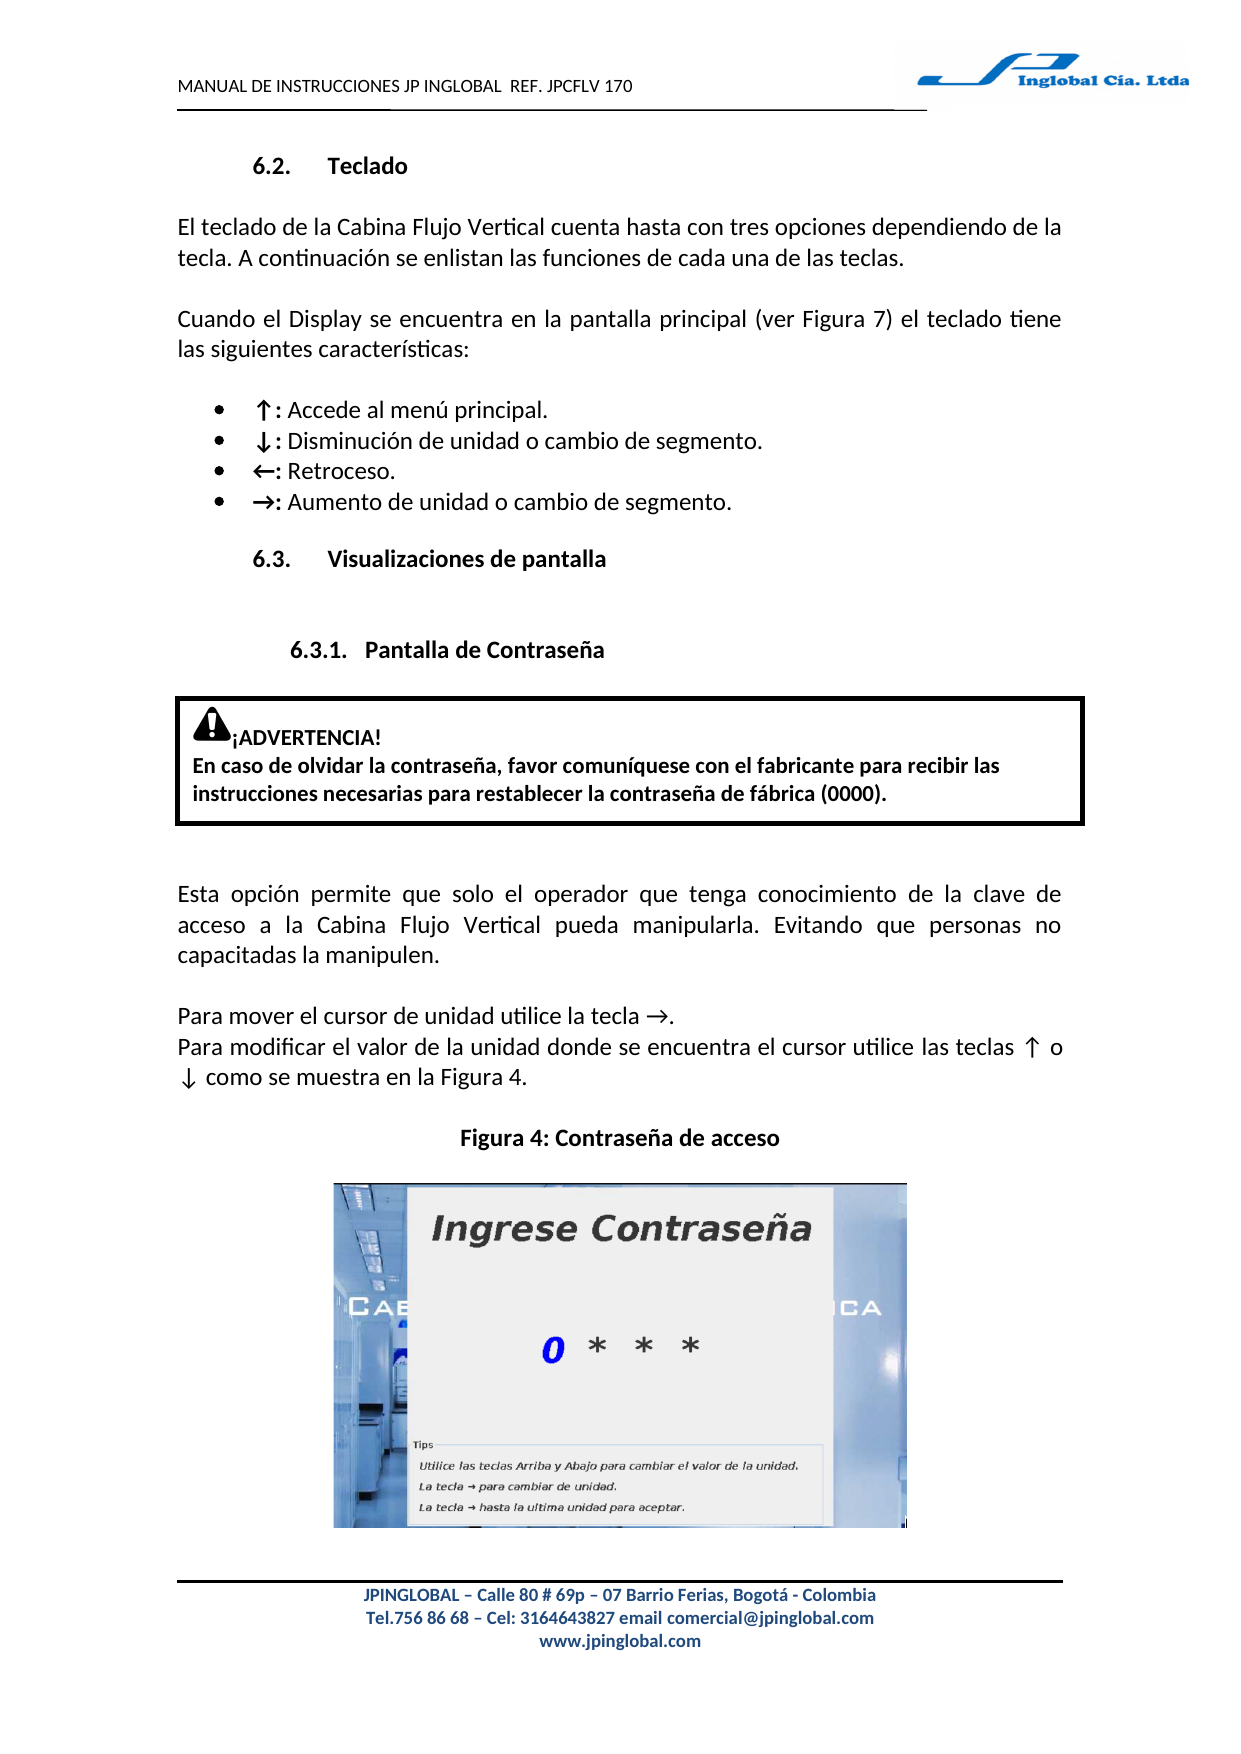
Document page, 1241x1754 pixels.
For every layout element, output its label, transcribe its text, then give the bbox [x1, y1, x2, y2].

text Para mover el cursor de unidad utilice la tecla →. [177, 1001, 1063, 1031]
picture [192, 706, 232, 745]
list ←: Retroceso. [215, 455, 1063, 486]
text Cuando el Display se encuentra en la pantalla principal (ver Figura 7) el teclado tiene las siguientes características: [177, 303, 1063, 364]
text Esta opción permite que solo el operador que tenga conocimiento de la clave de acceso a la Cabina Flujo Vertical pueda manipularla. Evitando que personas no capacitadas la manipulen. [177, 878, 1063, 970]
picture [333, 1183, 907, 1528]
list →: Aumento de unidad o cambio de segmento. [215, 486, 1063, 516]
text El teclado de la Cabina Flujo Vertical cuenta hasta con tres opciones dependiendo de la tecla. A continuación se enlistan las funciones de cada una de las teclas. [177, 211, 1063, 272]
text Para modificar el valor de la unidad donde se encuentra el cursor utilice las teclas ↑ o ↓ como se muestra en la Figura 4. [177, 1031, 1063, 1092]
list Visualizaciones de pantalla [252, 543, 1063, 573]
list ↓: Disminución de unidad o cambio de segmento. [215, 425, 1063, 455]
text Figura 4: Contraseña de acceso [177, 1123, 1063, 1153]
list ↑: Accede al menú principal. [215, 394, 1063, 425]
list Teclado [252, 150, 1063, 181]
list Pantalla de Contraseña [290, 634, 1063, 665]
